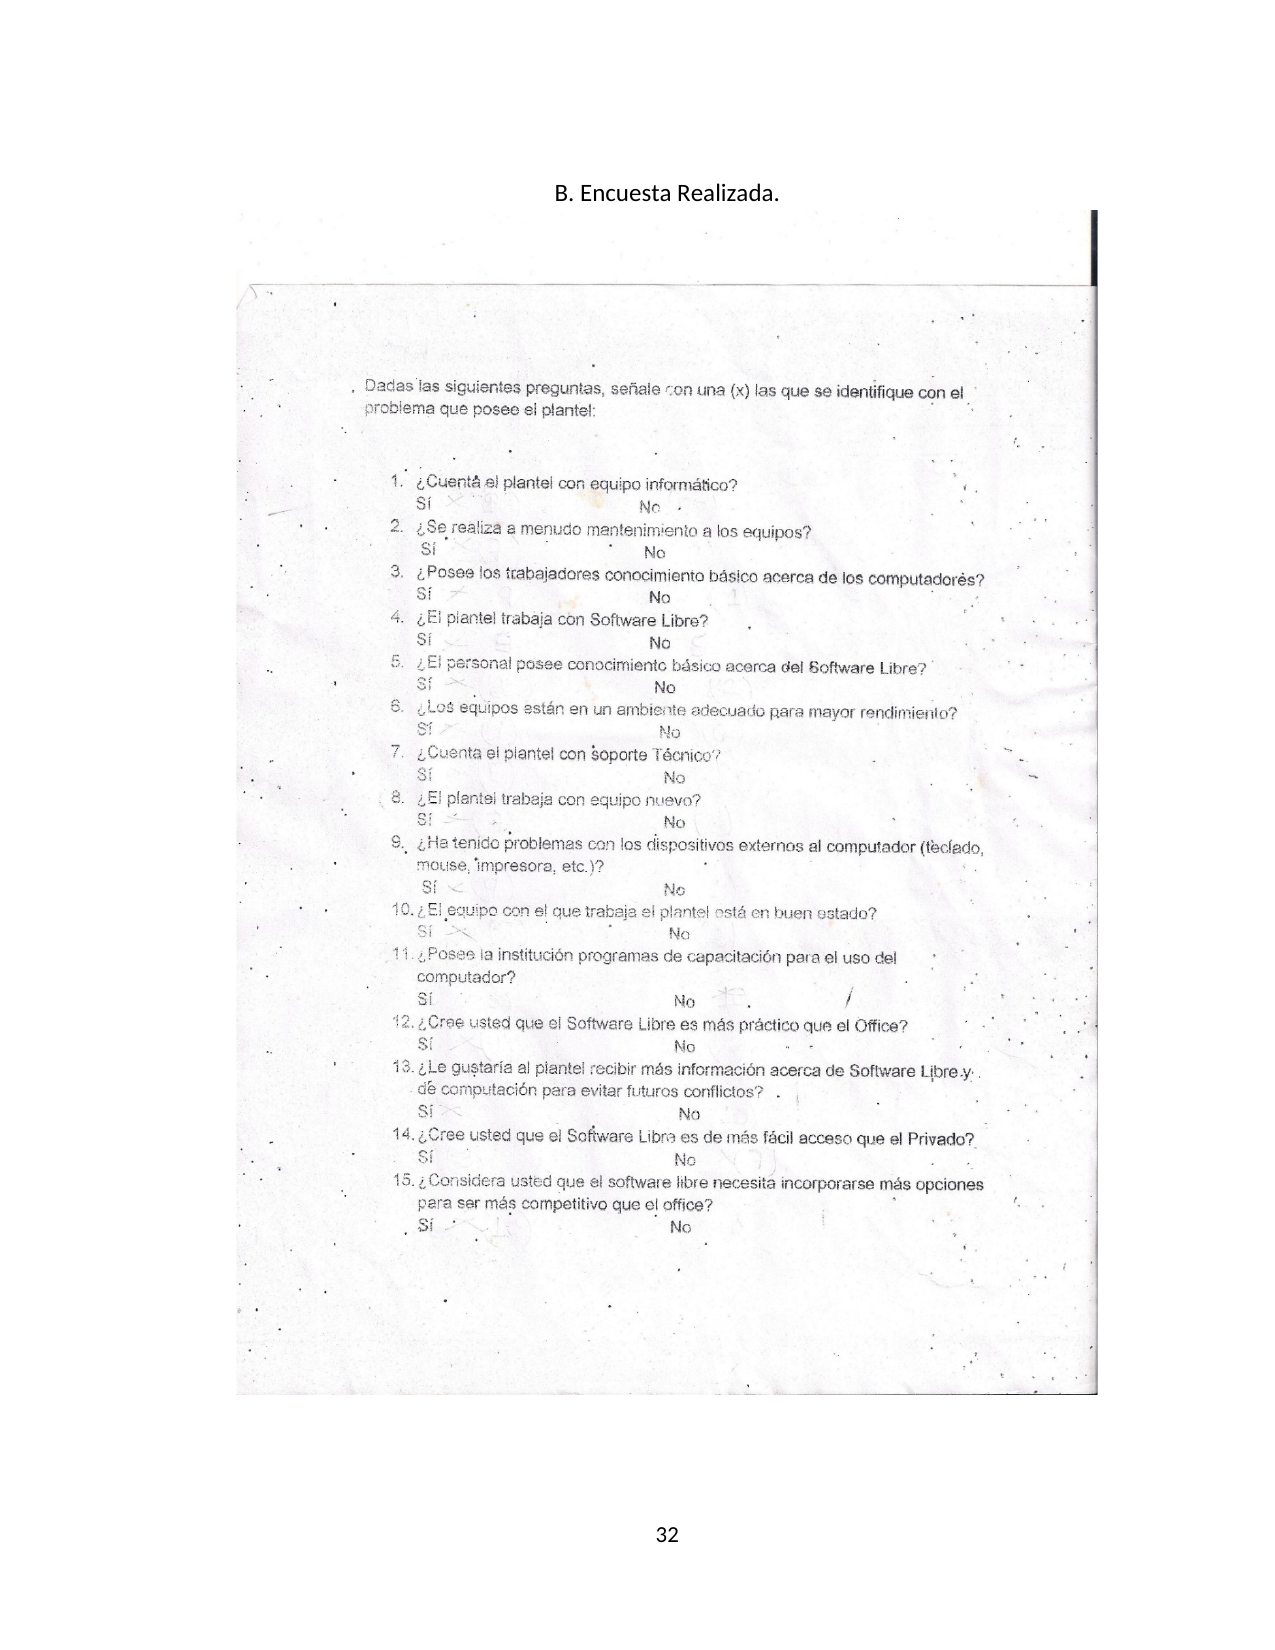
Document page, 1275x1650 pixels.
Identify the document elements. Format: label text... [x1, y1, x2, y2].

text B. Encuesta Realizada. [236, 177, 1098, 210]
picture [236, 210, 1098, 1395]
